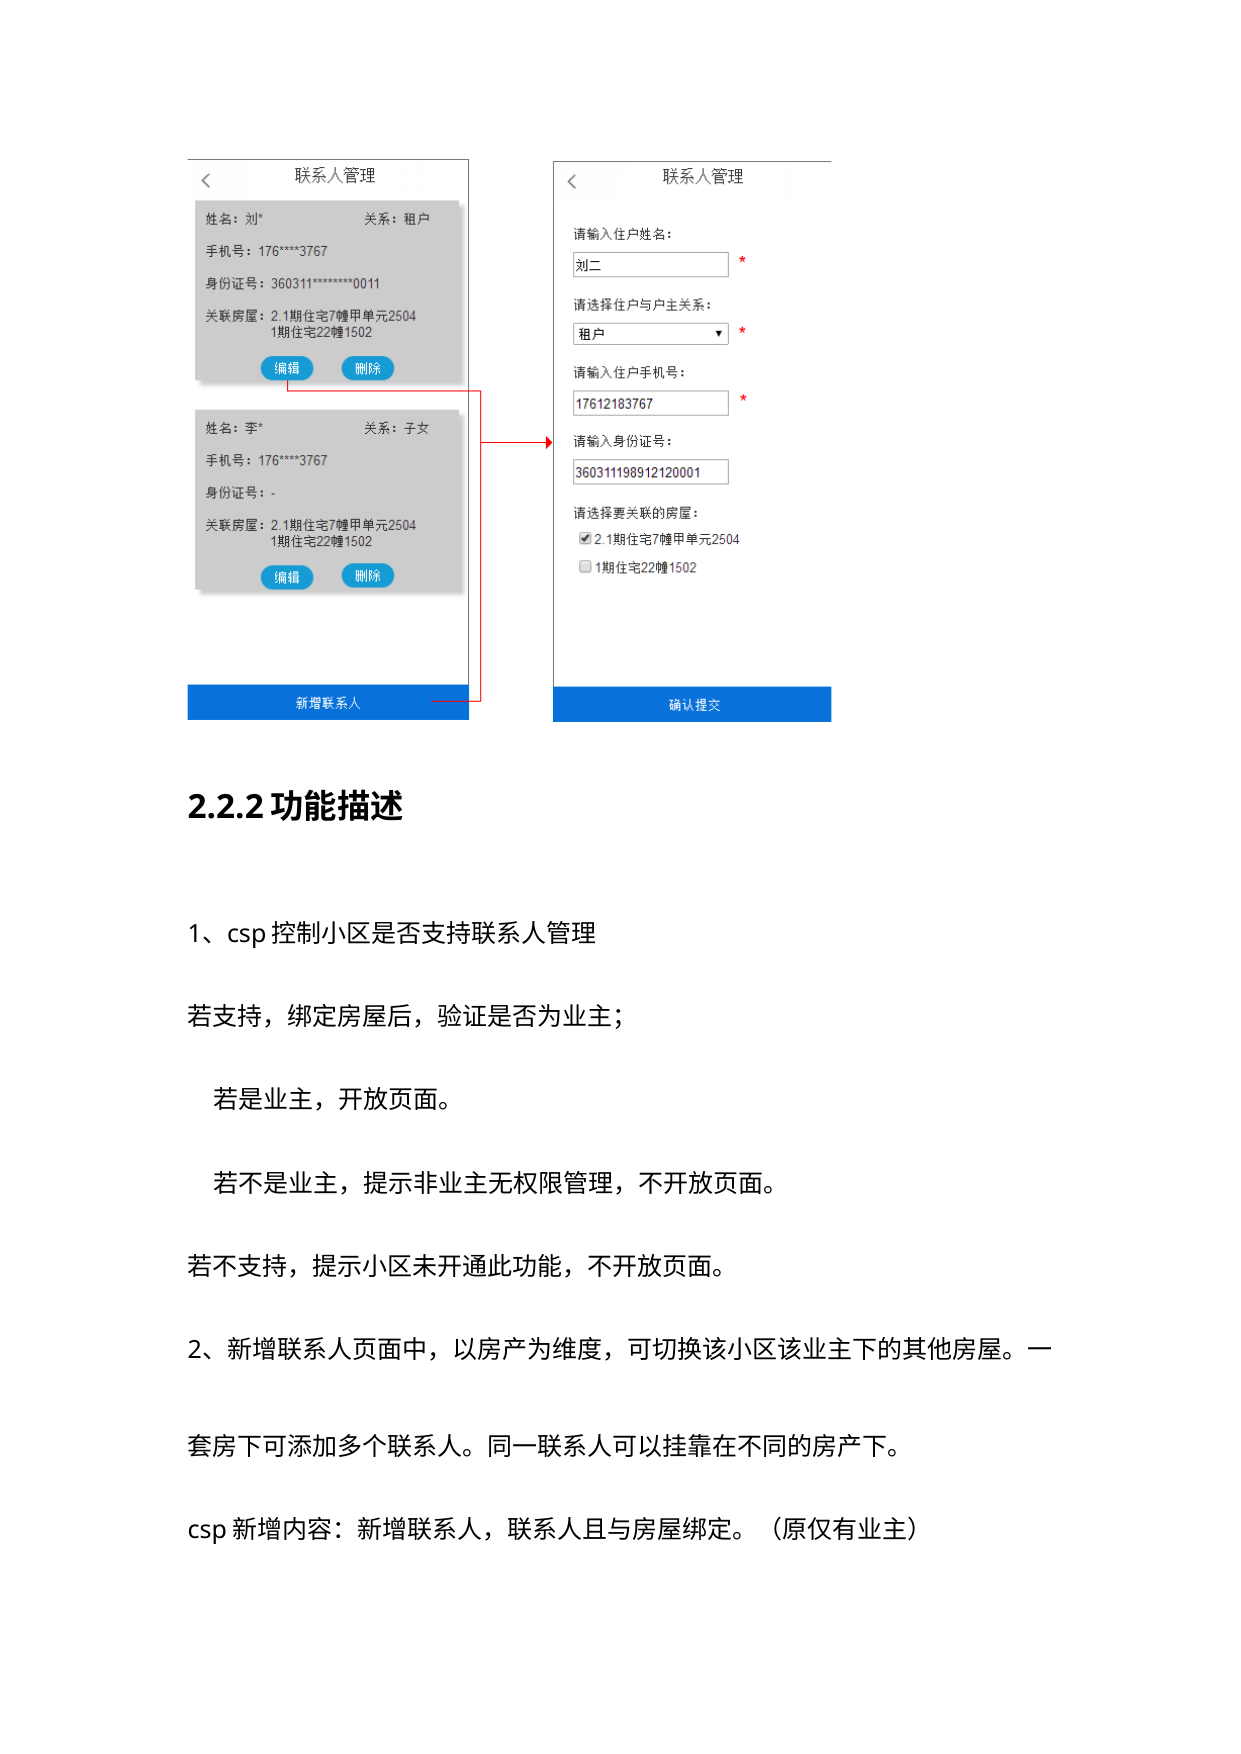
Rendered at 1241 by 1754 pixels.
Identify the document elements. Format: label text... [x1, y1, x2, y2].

text csp新增内容：新增联系人，联系人且与房屋绑定。（原仅有业主） [187, 1496, 1053, 1561]
text 若不支持，提示小区未开通此功能，不开放页面。 [187, 1232, 1053, 1297]
text 若是业主，开放页面。 [187, 1066, 1053, 1131]
text 若支持，绑定房屋后，验证是否为业主； [187, 982, 1053, 1047]
text 1、csp控制小区是否支持联系人管理 [187, 899, 1053, 964]
text 若不是业主，提示非业主无权限管理，不开放页面。 [187, 1149, 1053, 1214]
picture [187, 159, 832, 723]
subtitle 2.2.2功能描述 [187, 772, 1053, 837]
text 2、新增联系人页面中，以房产为维度，可切换该小区该业主下的其他房屋。一套房下可添加多个联系人。同一联系人可以挂靠在不同的房产下。 [187, 1315, 1053, 1477]
